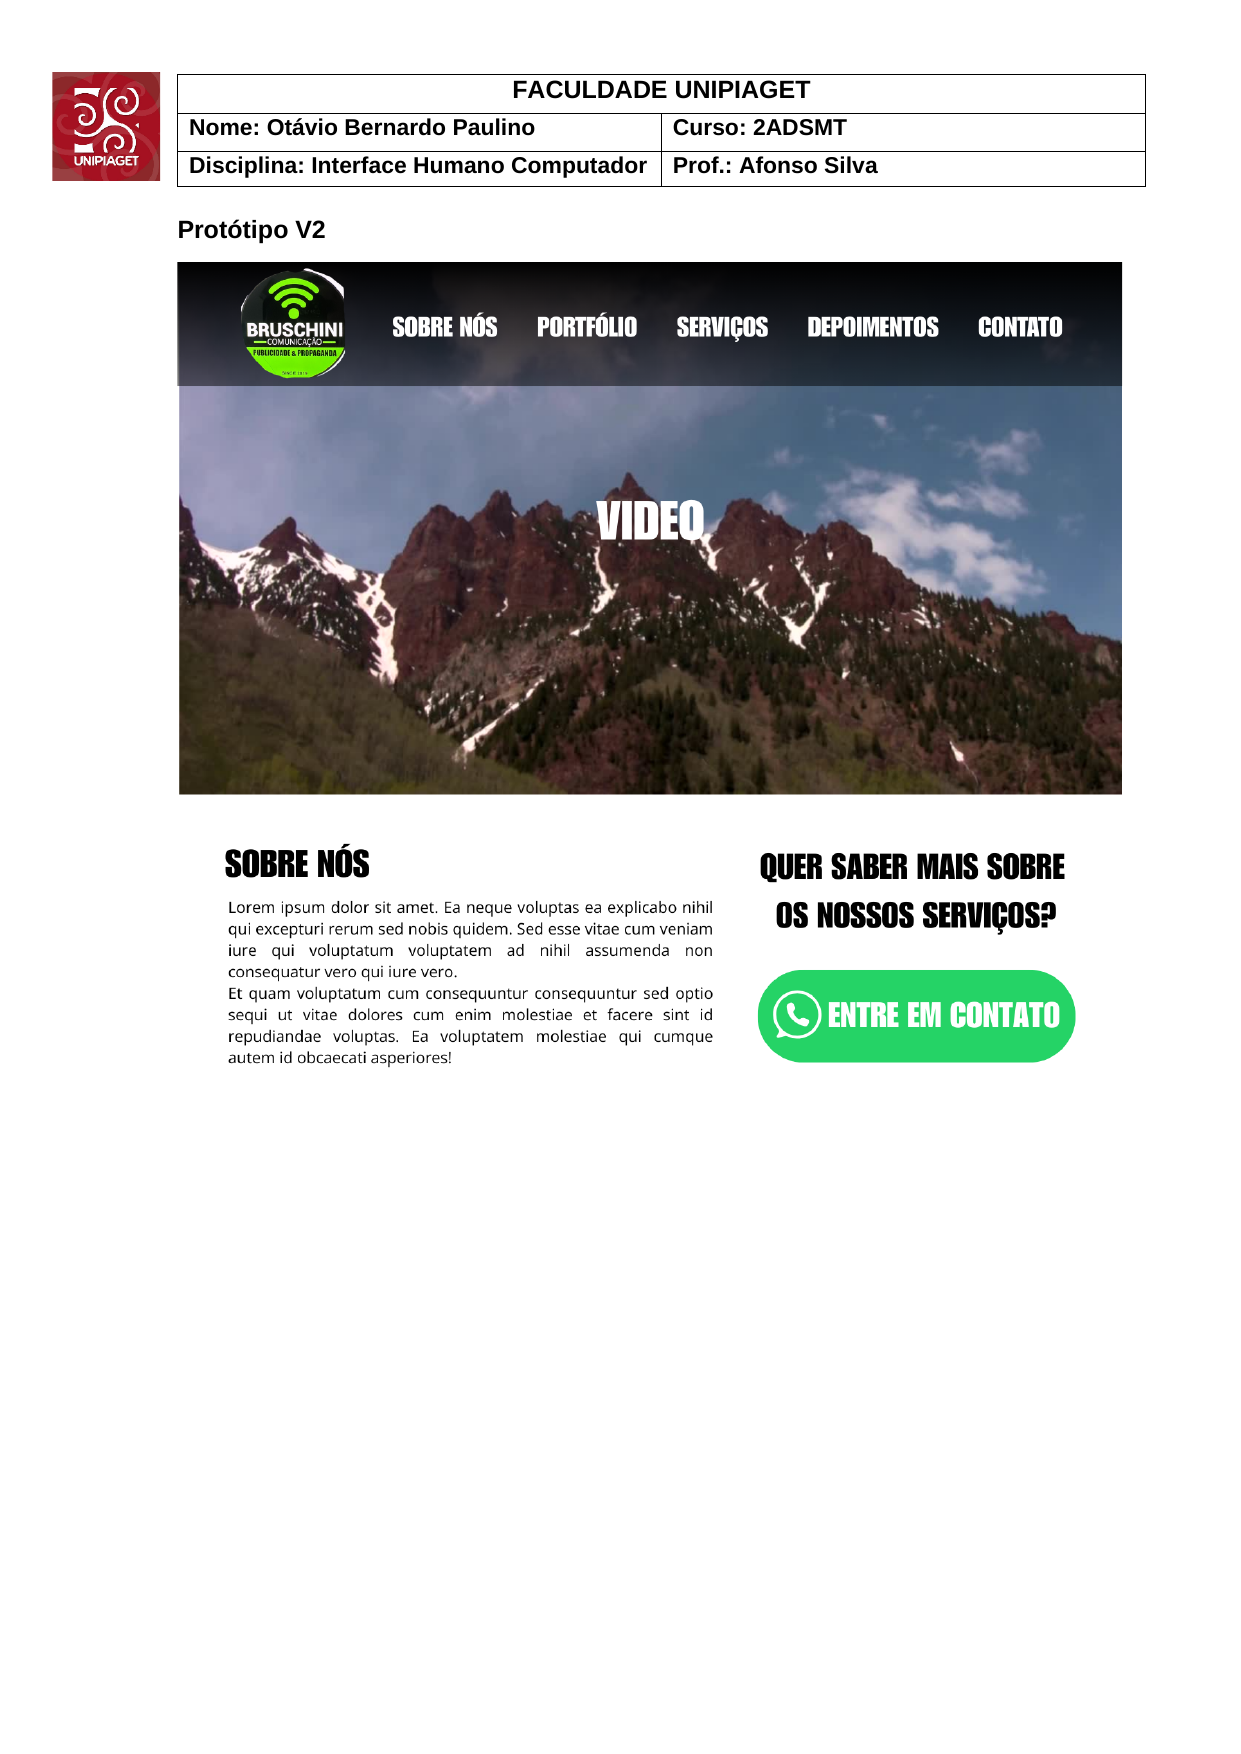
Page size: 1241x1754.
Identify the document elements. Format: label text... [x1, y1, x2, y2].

picture [52, 72, 161, 181]
picture [177, 262, 1123, 1119]
text Protótipo V2 [177, 215, 1122, 243]
